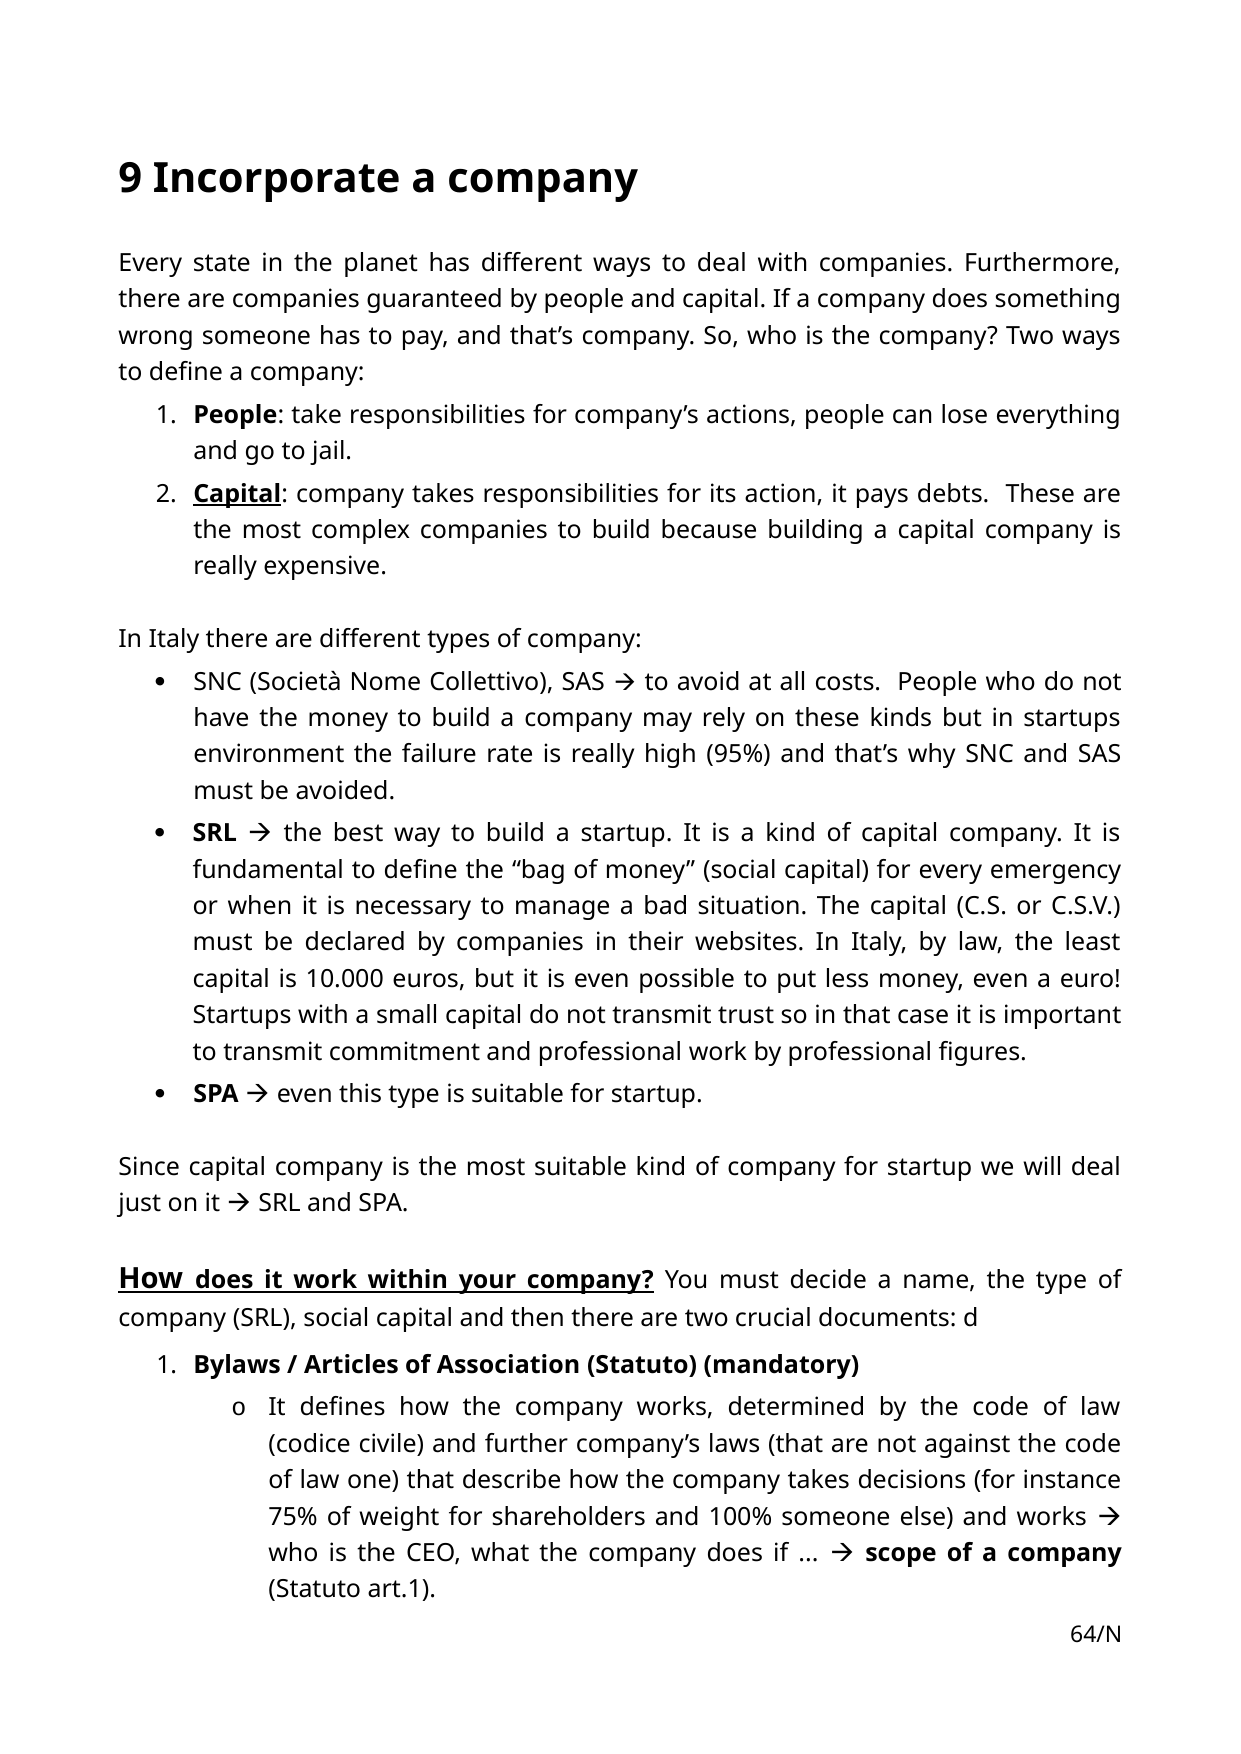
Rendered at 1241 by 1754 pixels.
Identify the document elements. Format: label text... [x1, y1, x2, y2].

list People: take responsibilities for company’s actions, people can lose everything and go to jail. [156, 396, 1122, 467]
text Since capital company is the most suitable kind of company for startup we will deal just on it SRL and SPA. [118, 1148, 1122, 1219]
list It defines how the company works, determined by the code of law (codice civile) and further company’s laws (that are not against the code of law one) that describe how the company takes decisions (for instance 75% of weight for shareholders and 100% someone else) and works who is the CEO, what the company does if ... scope of a company (Statuto art.1). [231, 1389, 1122, 1605]
list SNC (Società Nome Collettivo), SAS to avoid at all costs. People who do not have the money to build a company may rely on these kinds but in startups environment the failure rate is really high (95%) and that’s why SNC and SAS must be avoided. [156, 663, 1122, 806]
text In Italy there are different types of company: [118, 621, 1122, 655]
list Bylaws / Articles of Association (Statuto) (mandatory) [156, 1346, 1122, 1380]
list SPA even this type is suitable for startup. [156, 1076, 1122, 1110]
text Every state in the planet has different ways to deal with companies. Furthermore, there are companies guaranteed by people and capital. If a company does something wrong someone has to pay, and that’s company. So, who is the company? Two ways to define a company: [118, 245, 1122, 388]
list SRL the best way to build a startup. It is a kind of capital company. It is fundamental to define the “bag of money” (social capital) for every emergency or when it is necessary to manage a bad situation. The capital (C.S. or C.S.V.) must be declared by companies in their websites. In Italy, by law, the least capital is 10.000 euros, but it is even possible to put less money, even a euro! Startups with a small capital do not transmit trust so in that case it is important to transmit commitment and professional work by professional figures. [155, 815, 1122, 1067]
text How does it work within your company? You must decide a name, the type of company (SRL), social capital and then there are two crucial documents: d [118, 1257, 1122, 1333]
subtitle 9 Incorporate a company [118, 148, 1122, 204]
list Capital: company takes responsibilities for its action, it pays debts. These are the most complex companies to build because building a capital company is really expensive. [156, 475, 1122, 582]
